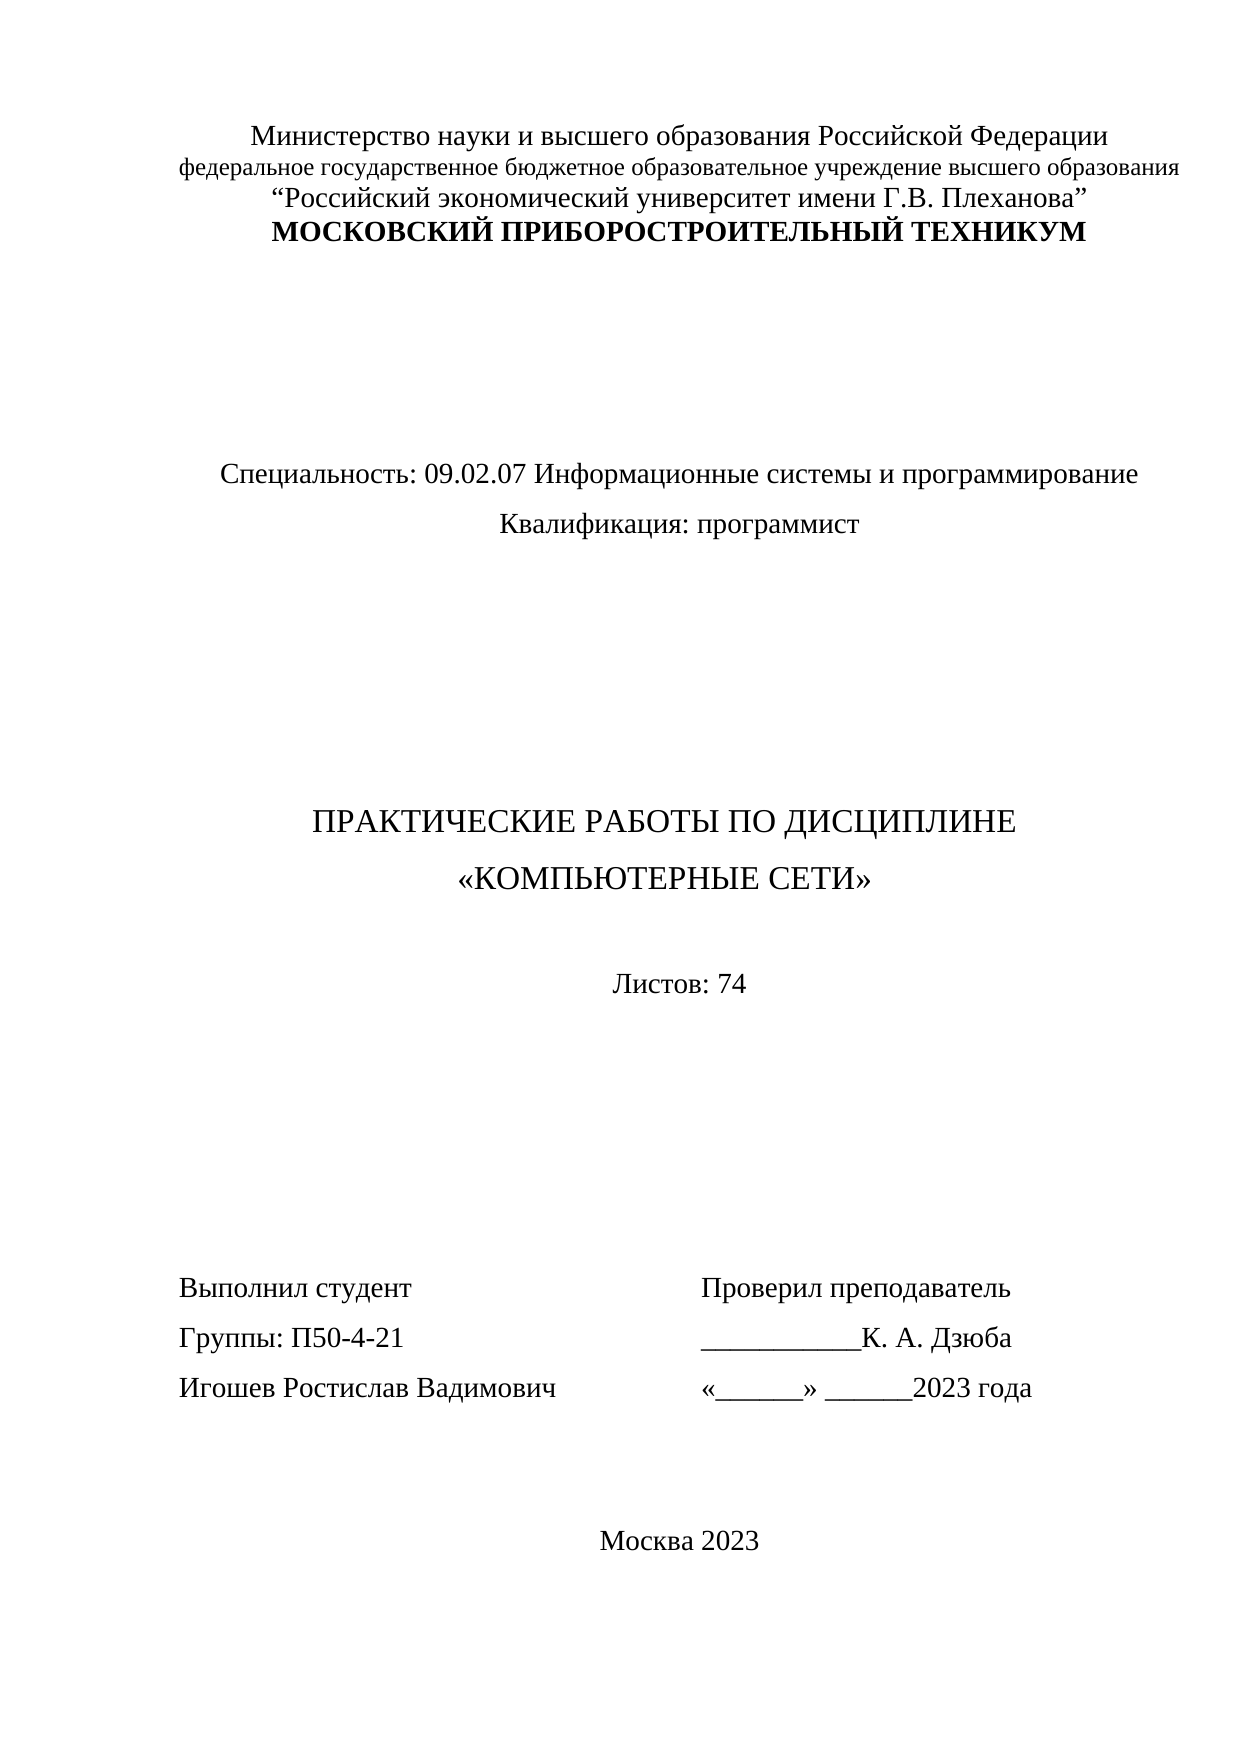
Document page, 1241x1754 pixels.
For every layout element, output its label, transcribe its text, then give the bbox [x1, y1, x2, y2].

text Москва 2023 [177, 1523, 1181, 1556]
text Министерство науки и высшего образования Российской Федерации [177, 118, 1181, 152]
text Специальность: 09.02.07 Информационные системы и программирование Квалификация: программист [177, 456, 1181, 590]
text «КОМПЬЮТЕРНЫЕ СЕТИ» [177, 858, 1152, 897]
text ПРАКТИЧЕСКИЕ РАБОТЫ ПО ДИСЦИПЛИНЕ [177, 801, 1152, 839]
text МОСКОВСКИЙ ПРИБОРОСТРОИТЕЛЬНЫЙ ТЕХНИКУМ [177, 214, 1181, 247]
text федеральное государственное бюджетное образовательное учреждение высшего образования [177, 152, 1181, 180]
text Листов: 74 [177, 966, 1181, 1000]
text “Российский экономический университет имени Г.В. Плеханова” [177, 180, 1181, 214]
table_header Проверил преподаватель ___________К. А. Дзюба «______» ______2023 года [699, 1268, 1086, 1422]
table_header Выполнил студент Группы: П50-4-21 Игошев Ростислав Вадимович [177, 1268, 699, 1422]
